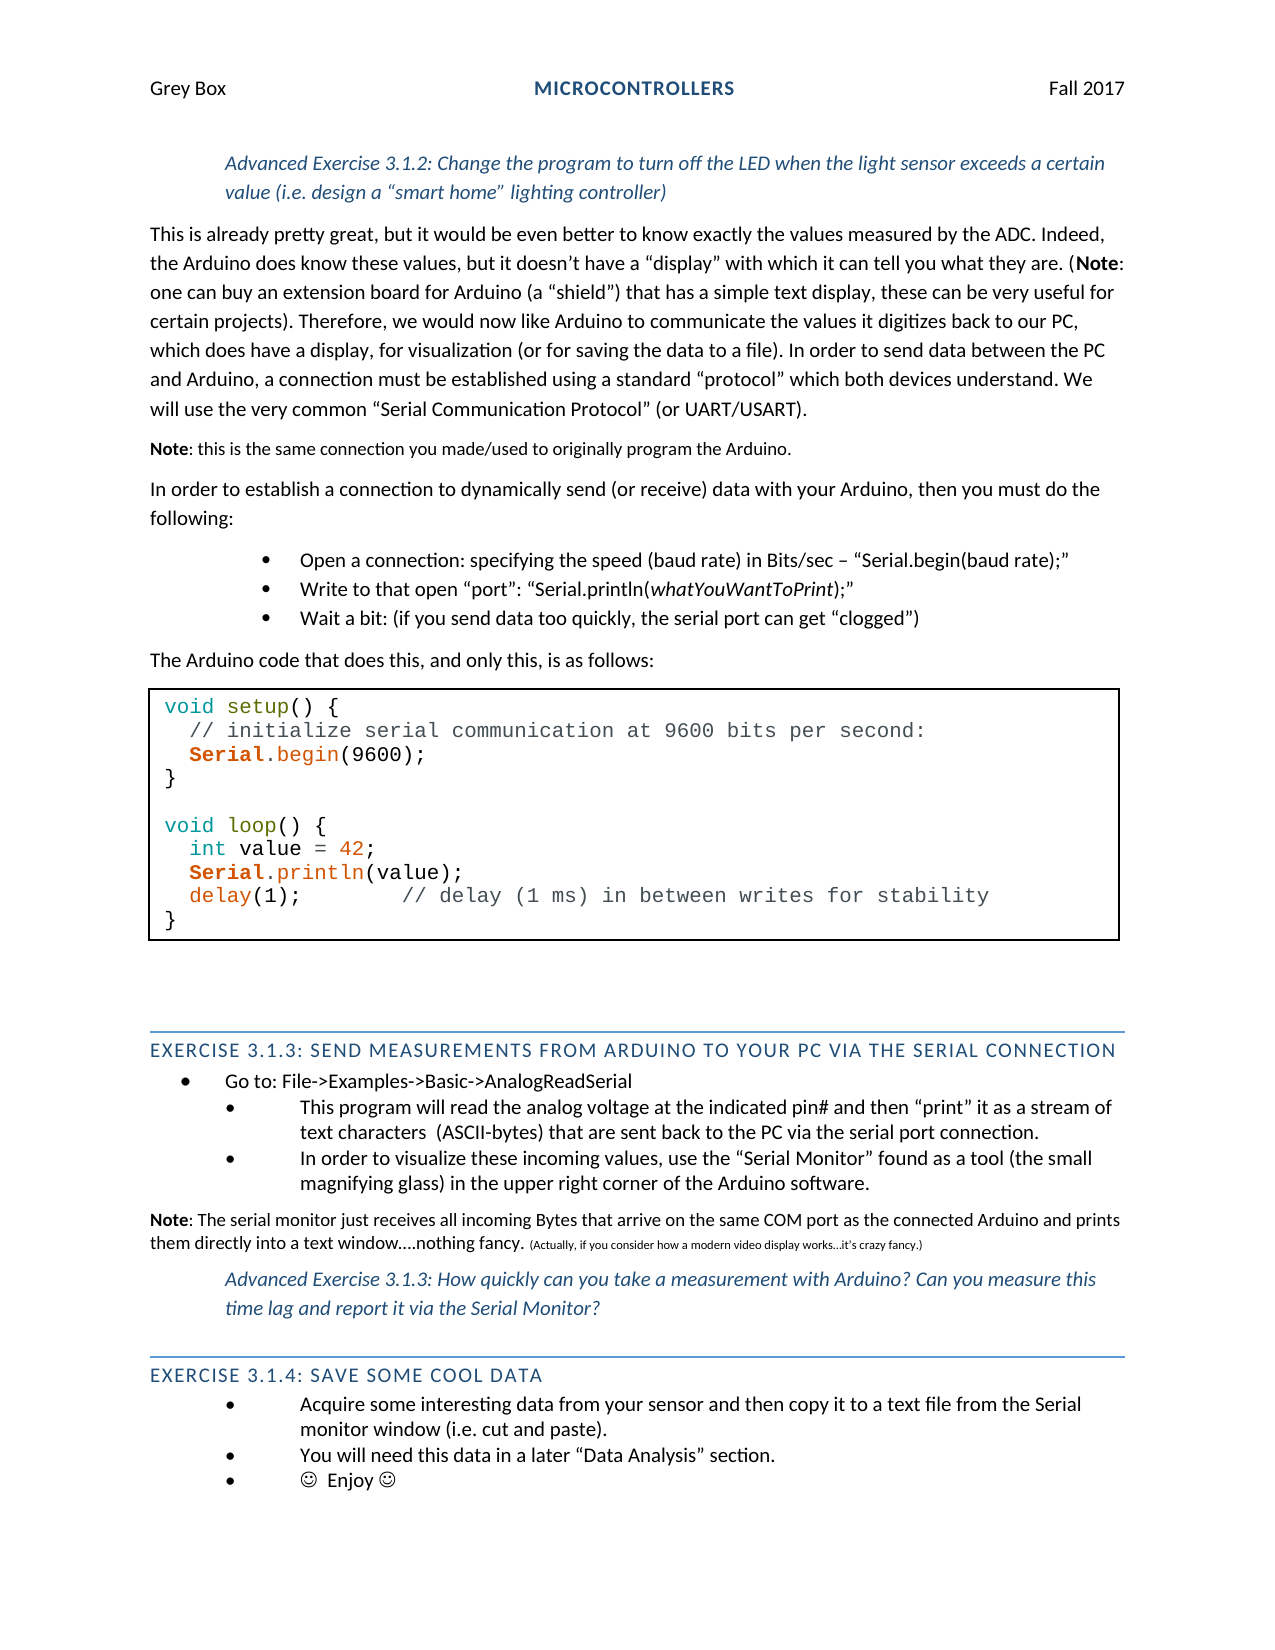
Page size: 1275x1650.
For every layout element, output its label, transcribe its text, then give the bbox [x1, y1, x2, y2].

list This program will read the analog voltage at the indicated pin# and then “print” it as a stream of text characters (ASCII-bytes) that are sent back to the PC via the serial port connection. [225, 1094, 1125, 1145]
text The Arduino code that does this, and only this, is as follows: [150, 647, 1125, 673]
list Acquire some interesting data from your sensor and then copy it to a text file from the Serial monitor window (i.e. cut and paste). [225, 1391, 1125, 1442]
list Write to that open “port”: “Serial.println(whatYouWantToPrint);” [262, 576, 1125, 602]
text In order to establish a connection to dynamically send (or receive) data with your Arduino, then you must do the following: [150, 476, 1125, 531]
list Wait a bit: (if you send data too quickly, the serial port can get “clogged”) [262, 606, 1125, 631]
text Note: The serial monitor just receives all incoming Bytes that arrive on the same COM port as the connected Arduino and prints them directly into a text window….nothing fancy. (Actually, if you consider how a modern video display works…it’s crazy fancy.) [150, 1208, 1125, 1254]
list Enjoy [225, 1467, 1125, 1493]
list Open a connection: specifying the speed (baud rate) in Bits/sec – “Serial.begin(baud rate);” [262, 547, 1125, 573]
text Advanced Exercise 3.1.2: Change the program to turn off the LED when the light sensor exceeds a certain value (i.e. design a “smart home” lighting controller) [225, 150, 1125, 204]
text Note: this is the same connection you made/used to originally program the Arduino. [150, 437, 1125, 460]
list You will need this data in a later “Data Analysis” section. [225, 1442, 1125, 1467]
text This is already pretty great, but it would be even better to know exactly the values measured by the ADC. Indeed, the Arduino does know these values, but it doesn’t have a “display” with which it can tell you what they are. (Note: one can buy an extension board for Arduino (a “shield”) that has a simple text display, these can be very useful for certain projects). Therefore, we would now like Arduino to communicate the values it digitizes back to our PC, which does have a display, for visualization (or for saving the data to a file). In order to send data between the PC and Arduino, a connection must be established using a standard “protocol” which both devices understand. We will use the very common “Serial Communication Protocol” (or UART/USART). [150, 221, 1125, 421]
subtitle Exercise 3.1.4: Save some cool data [150, 1358, 1125, 1387]
text Advanced Exercise 3.1.3: How quickly can you take a measurement with Arduino? Can you measure this time lag and report it via the Serial Monitor? [225, 1266, 1125, 1321]
list In order to visualize these incoming values, use the “Serial Monitor” found as a tool (the small magnifying glass) in the upper right corner of the Arduino software. [225, 1145, 1125, 1196]
list Go to: File->Examples->Basic->AnalogReadSerial [179, 1066, 1125, 1094]
subtitle Exercise 3.1.3: Send Measurements from Arduino to your PC via the serial connection [150, 1033, 1125, 1062]
